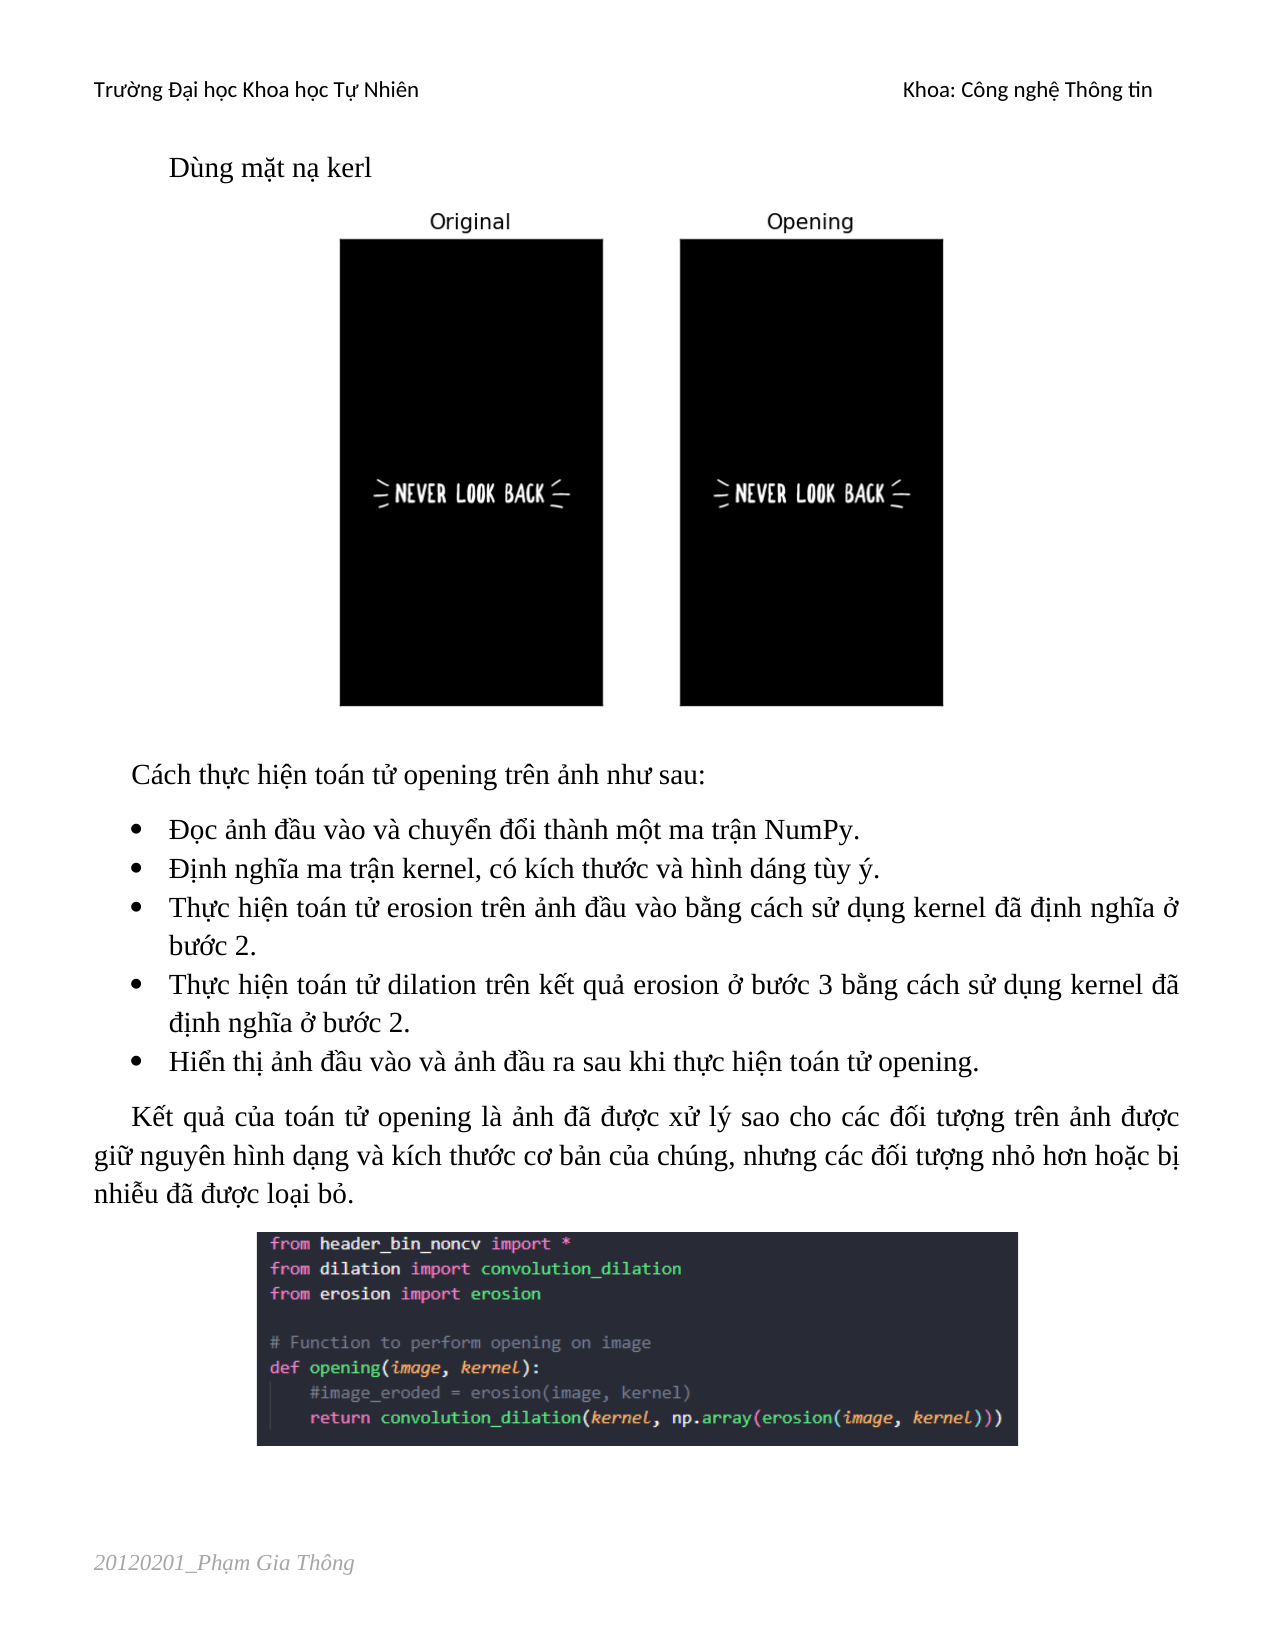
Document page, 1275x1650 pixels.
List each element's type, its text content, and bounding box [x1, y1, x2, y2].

list Đọc ảnh đầu vào và chuyển đổi thành một ma trận NumPy. [131, 812, 1181, 846]
list Định nghĩa ma trận kernel, có kích thước và hình dáng tùy ý. [131, 851, 1181, 885]
picture [324, 201, 952, 715]
text Dùng mặt nạ kerl [94, 150, 1181, 183]
list Hiển thị ảnh đầu vào và ảnh đầu ra sau khi thực hiện toán tử opening. [131, 1044, 1181, 1078]
picture [256, 1232, 1019, 1446]
text Cách thực hiện toán tử opening trên ảnh như sau: [94, 757, 1181, 791]
list Thực hiện toán tử dilation trên kết quả erosion ở bước 3 bằng cách sử dụng kernel đã định nghĩa ở bước 2. [131, 967, 1181, 1039]
list Thực hiện toán tử erosion trên ảnh đầu vào bằng cách sử dụng kernel đã định nghĩa ở bước 2. [131, 890, 1181, 962]
text Kết quả của toán tử opening là ảnh đã được xử lý sao cho các đối tượng trên ảnh được giữ nguyên hình dạng và kích thước cơ bản của chúng, nhưng các đối tượng nhỏ hơn hoặc bị nhiễu đã được loại bỏ. [94, 1099, 1181, 1210]
